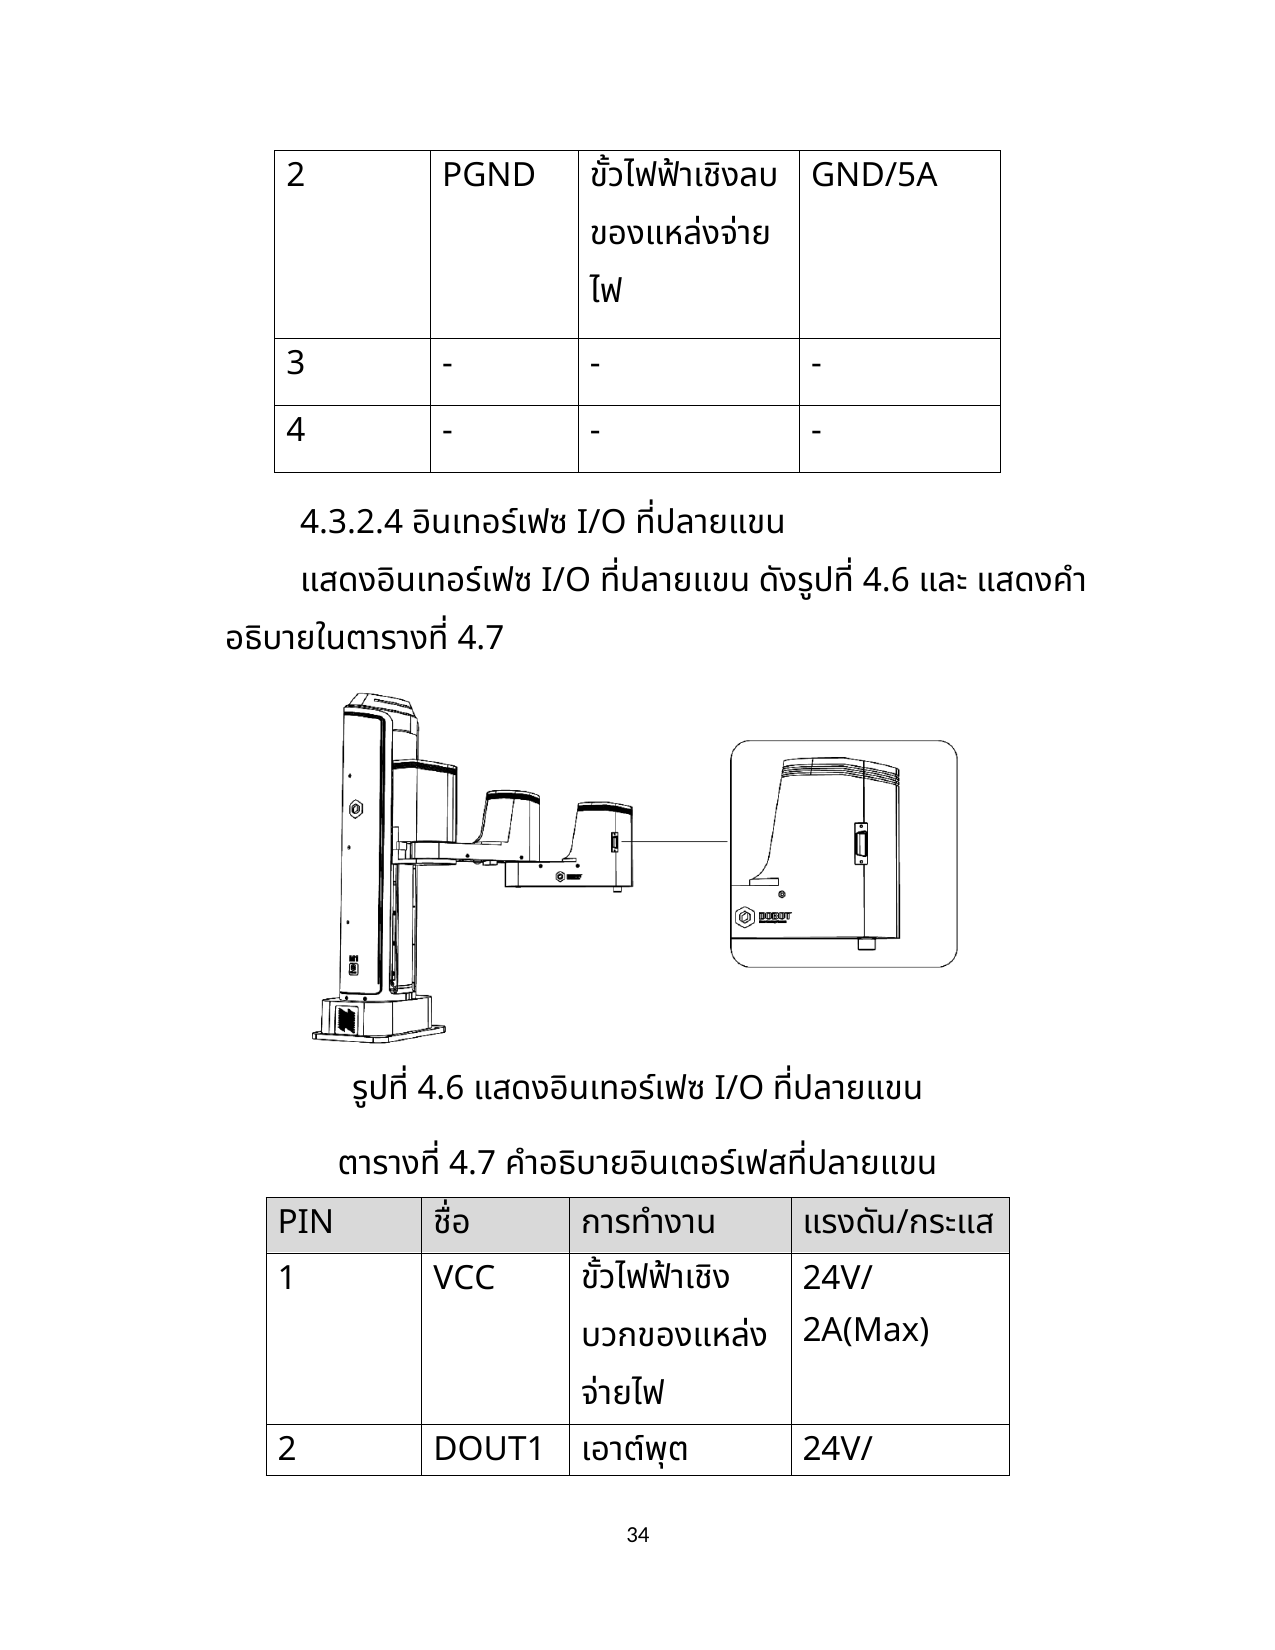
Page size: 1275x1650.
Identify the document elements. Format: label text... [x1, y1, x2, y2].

table_header PIN [267, 1198, 421, 1252]
table_cell 1 [267, 1254, 421, 1424]
table_header ชื่อ [422, 1198, 569, 1252]
table_cell PGND [431, 151, 578, 338]
table_header การทำงาน [570, 1198, 791, 1252]
table_cell - [431, 406, 578, 472]
table_cell 24V/2A(Max) [792, 1254, 1009, 1424]
table_cell 2 [275, 151, 430, 338]
table_cell 3 [275, 339, 430, 405]
table_cell VCC [422, 1254, 569, 1424]
table_cell DOUT19 [422, 1425, 569, 1475]
table_cell GND/5A [800, 151, 1000, 338]
text รูปที่ 4.6 แสดงอินเทอร์เฟซ I/O ที่ปลายแขน [150, 1064, 1125, 1115]
table_cell 24V/2A(Max) [792, 1425, 1009, 1475]
table_header แรงดัน/กระแส [792, 1198, 1009, 1252]
table_cell 2 [267, 1425, 421, 1475]
table_cell 4 [275, 406, 430, 472]
table_cell - [800, 339, 1000, 405]
table_cell - [800, 406, 1000, 472]
table_cell เอาต์พุตดิจิตอล [570, 1425, 791, 1475]
table_cell ขั้วไฟฟ้าเชิงลบของแหล่งจ่ายไฟ [579, 151, 799, 338]
table_cell ขั้วไฟฟ้าเชิงบวกของแหล่งจ่ายไฟ [570, 1254, 791, 1424]
picture [304, 688, 971, 1044]
table_cell - [579, 406, 799, 472]
table_cell - [579, 339, 799, 405]
table_cell - [431, 339, 578, 405]
text ตารางที่ 4.7 คำอธิบายอินเตอร์เฟสที่ปลายแขน [150, 1139, 1125, 1189]
text แสดงอินเทอร์เฟซ I/O ที่ปลายแขน ดังรูปที่ 4.6 และ แสดงคำอธิบายในตารางที่ 4.7 [225, 556, 1125, 665]
text 4.3.2.4 อินเทอร์เฟซ I/O ที่ปลายแขน [225, 498, 1125, 548]
